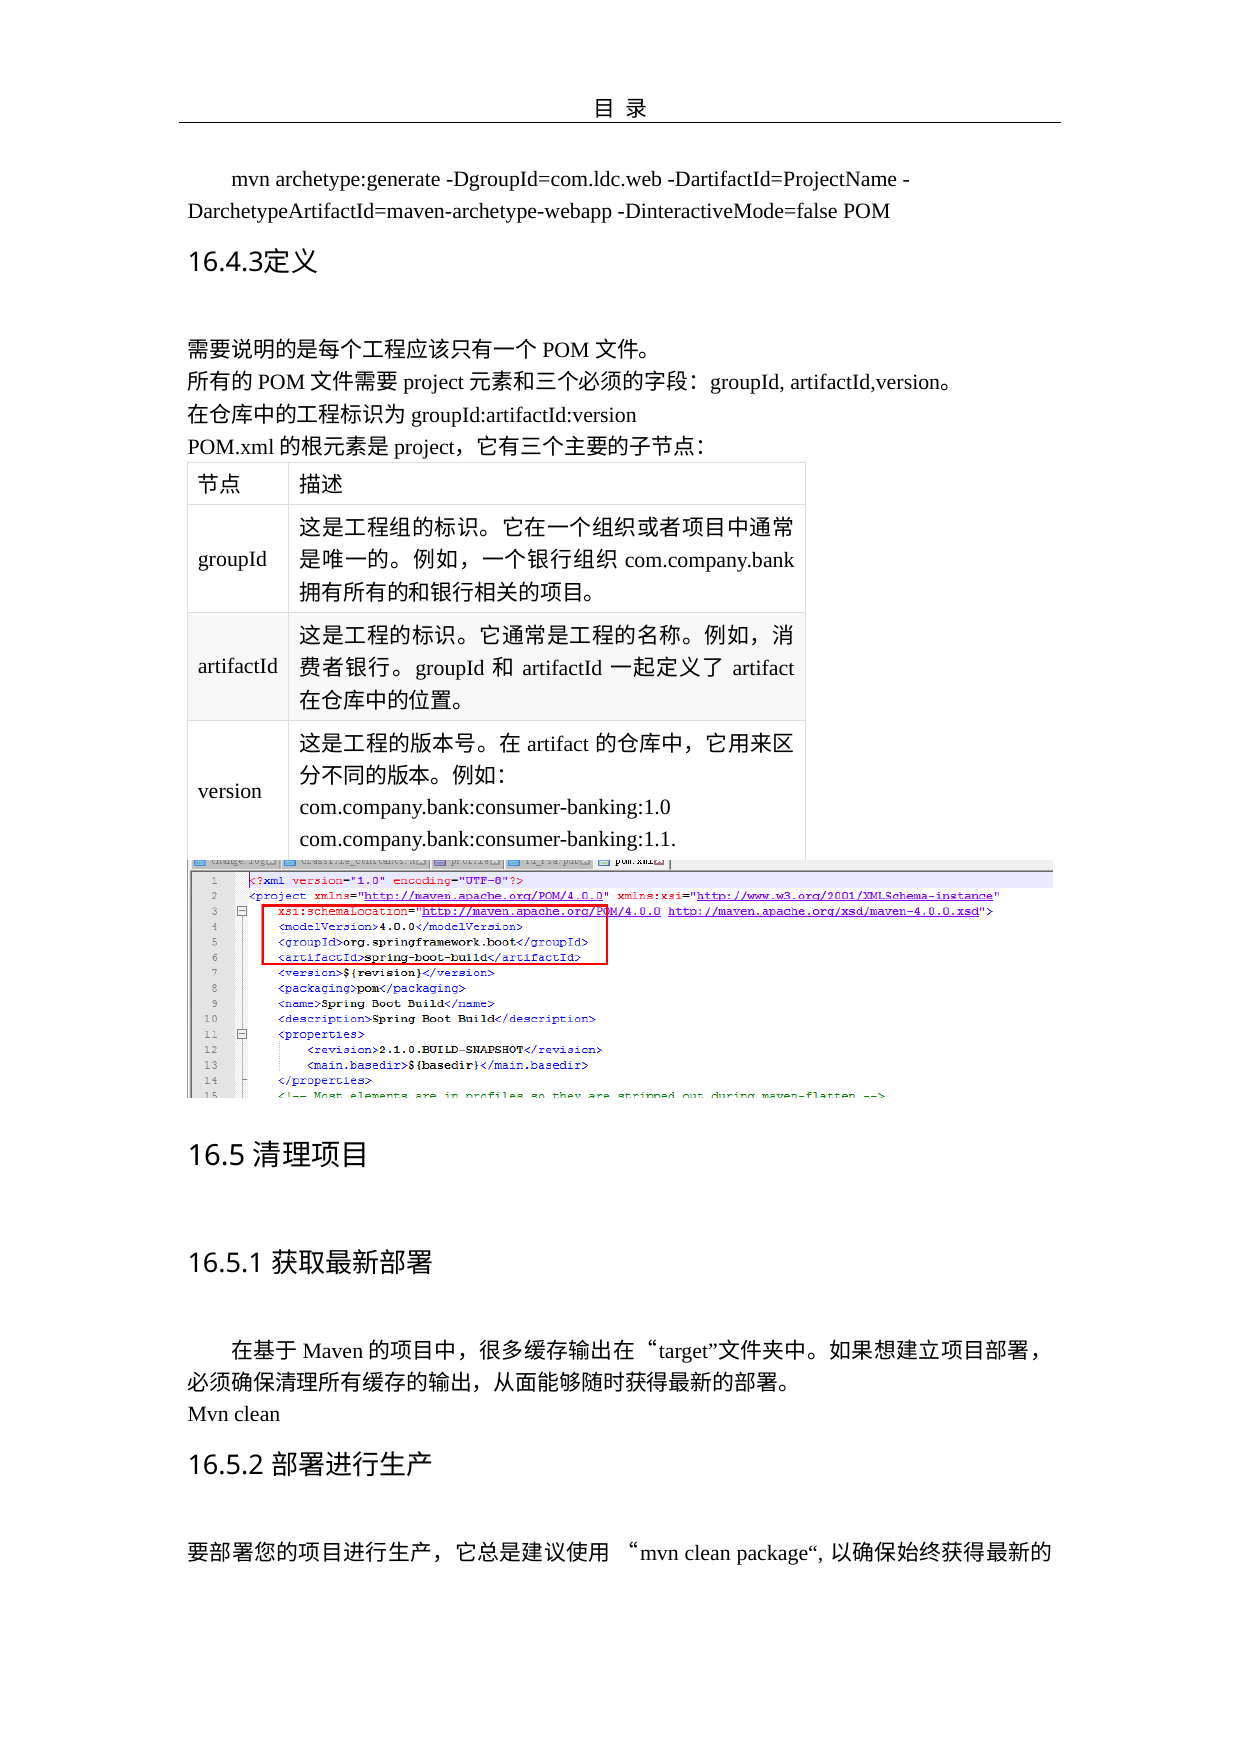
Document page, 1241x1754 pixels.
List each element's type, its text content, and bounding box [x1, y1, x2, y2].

subtitle 部署进行生产 [187, 1430, 1053, 1495]
text 在仓库中的工程标识为 groupId:artifactId:version [187, 396, 1053, 429]
text 所有的 POM 文件需要 project 元素和三个必须的字段：groupId, artifactId,version。 [187, 364, 1053, 396]
text Mvn clean [187, 1397, 1053, 1430]
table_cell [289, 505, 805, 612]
text POM.xml 的根元素是 project，它有三个主要的子节点： [187, 429, 1053, 461]
picture [187, 860, 1053, 1098]
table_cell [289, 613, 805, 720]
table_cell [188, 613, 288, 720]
subtitle 定义 [187, 227, 1053, 292]
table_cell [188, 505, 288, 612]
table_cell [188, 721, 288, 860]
subtitle 清理项目 [187, 1121, 1053, 1186]
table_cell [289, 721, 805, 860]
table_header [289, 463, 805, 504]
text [187, 1534, 1053, 1567]
text 需要说明的是每个工程应该只有一个 POM 文件。 [187, 331, 1053, 364]
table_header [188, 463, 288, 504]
text mvn archetype:generate -DgroupId=com.ldc.web -DartifactId=ProjectName -DarchetypeArtifactId=maven-archetype-webapp -DinteractiveMode=false POM [187, 162, 1053, 227]
subtitle 获取最新部署 [187, 1228, 1053, 1293]
text 在基于Maven的项目中，很多缓存输出在“target”文件夹中。如果想建立项目部署，必须确保清理所有缓存的输出，从面能够随时获得最新的部署。 [187, 1332, 1053, 1397]
